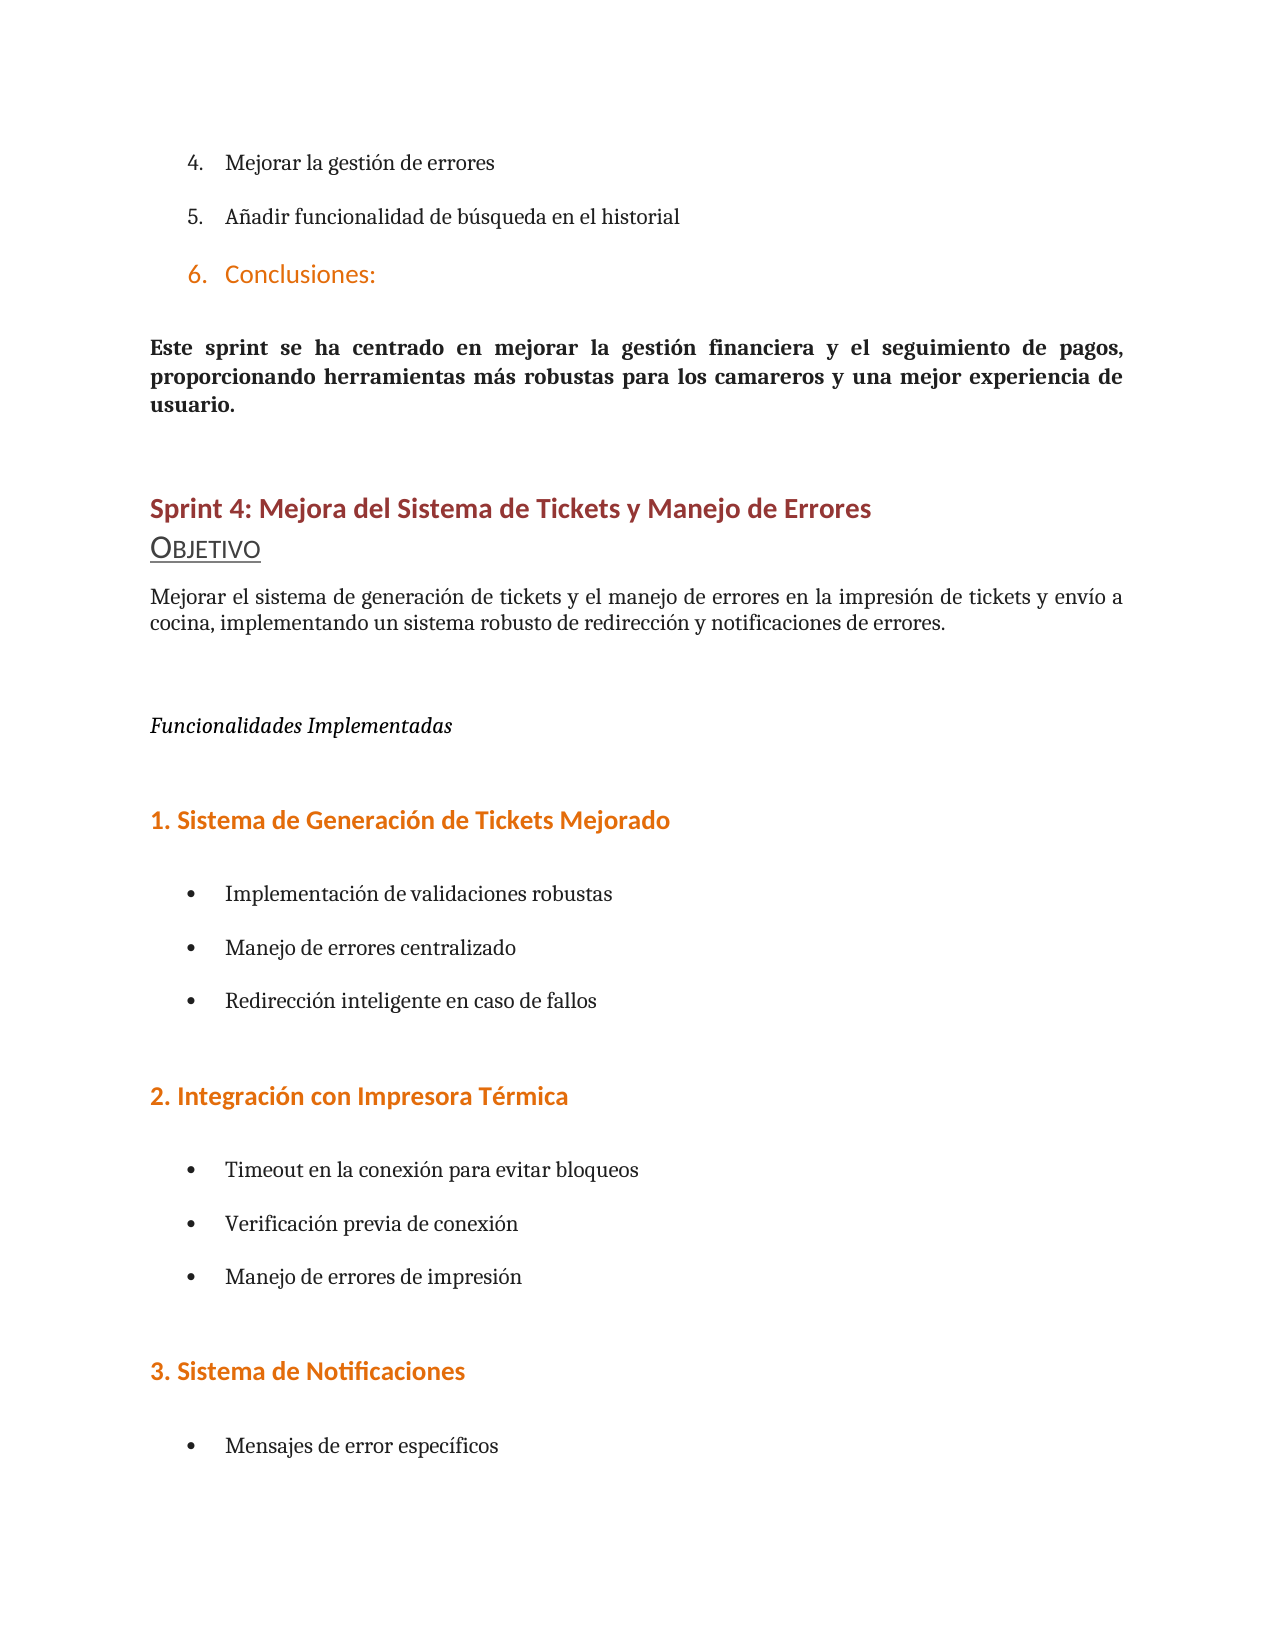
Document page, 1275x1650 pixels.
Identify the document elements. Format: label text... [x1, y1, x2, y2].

text Funcionalidades Implementadas [150, 712, 1125, 739]
text Mejorar el sistema de generación de tickets y el manejo de errores en la impresión de tickets y envío a cocina, implementando un sistema robusto de redirección y notificaciones de errores. [150, 583, 1125, 636]
subtitle 3. Sistema de Notificaciones [150, 1354, 1125, 1387]
list Timeout en la conexión para evitar bloqueos [187, 1157, 1125, 1183]
subtitle 2. Integración con Impresora Térmica [150, 1079, 1125, 1112]
subtitle Conclusiones: [187, 257, 1125, 290]
subtitle Objetivo [150, 526, 1125, 567]
list Implementación de validaciones robustas [187, 881, 1125, 908]
list Mejorar la gestión de errores [187, 150, 1125, 176]
subtitle 1. Sistema de Generación de Tickets Mejorado [150, 803, 1125, 836]
subtitle Sprint 4: Mejora del Sistema de Tickets y Manejo de Errores [150, 490, 1125, 526]
list Añadir funcionalidad de búsqueda en el historial [187, 203, 1125, 230]
list Mensajes de error específicos [187, 1432, 1125, 1459]
list Manejo de errores de impresión [187, 1264, 1125, 1290]
list Verificación previa de conexión [187, 1210, 1125, 1237]
list Redirección inteligente en caso de fallos [187, 988, 1125, 1014]
list Manejo de errores centralizado [187, 935, 1125, 961]
text Este sprint se ha centrado en mejorar la gestión financiera y el seguimiento de pagos, proporcionando herramientas más robustas para los camareros y una mejor experiencia de usuario. [150, 335, 1125, 418]
